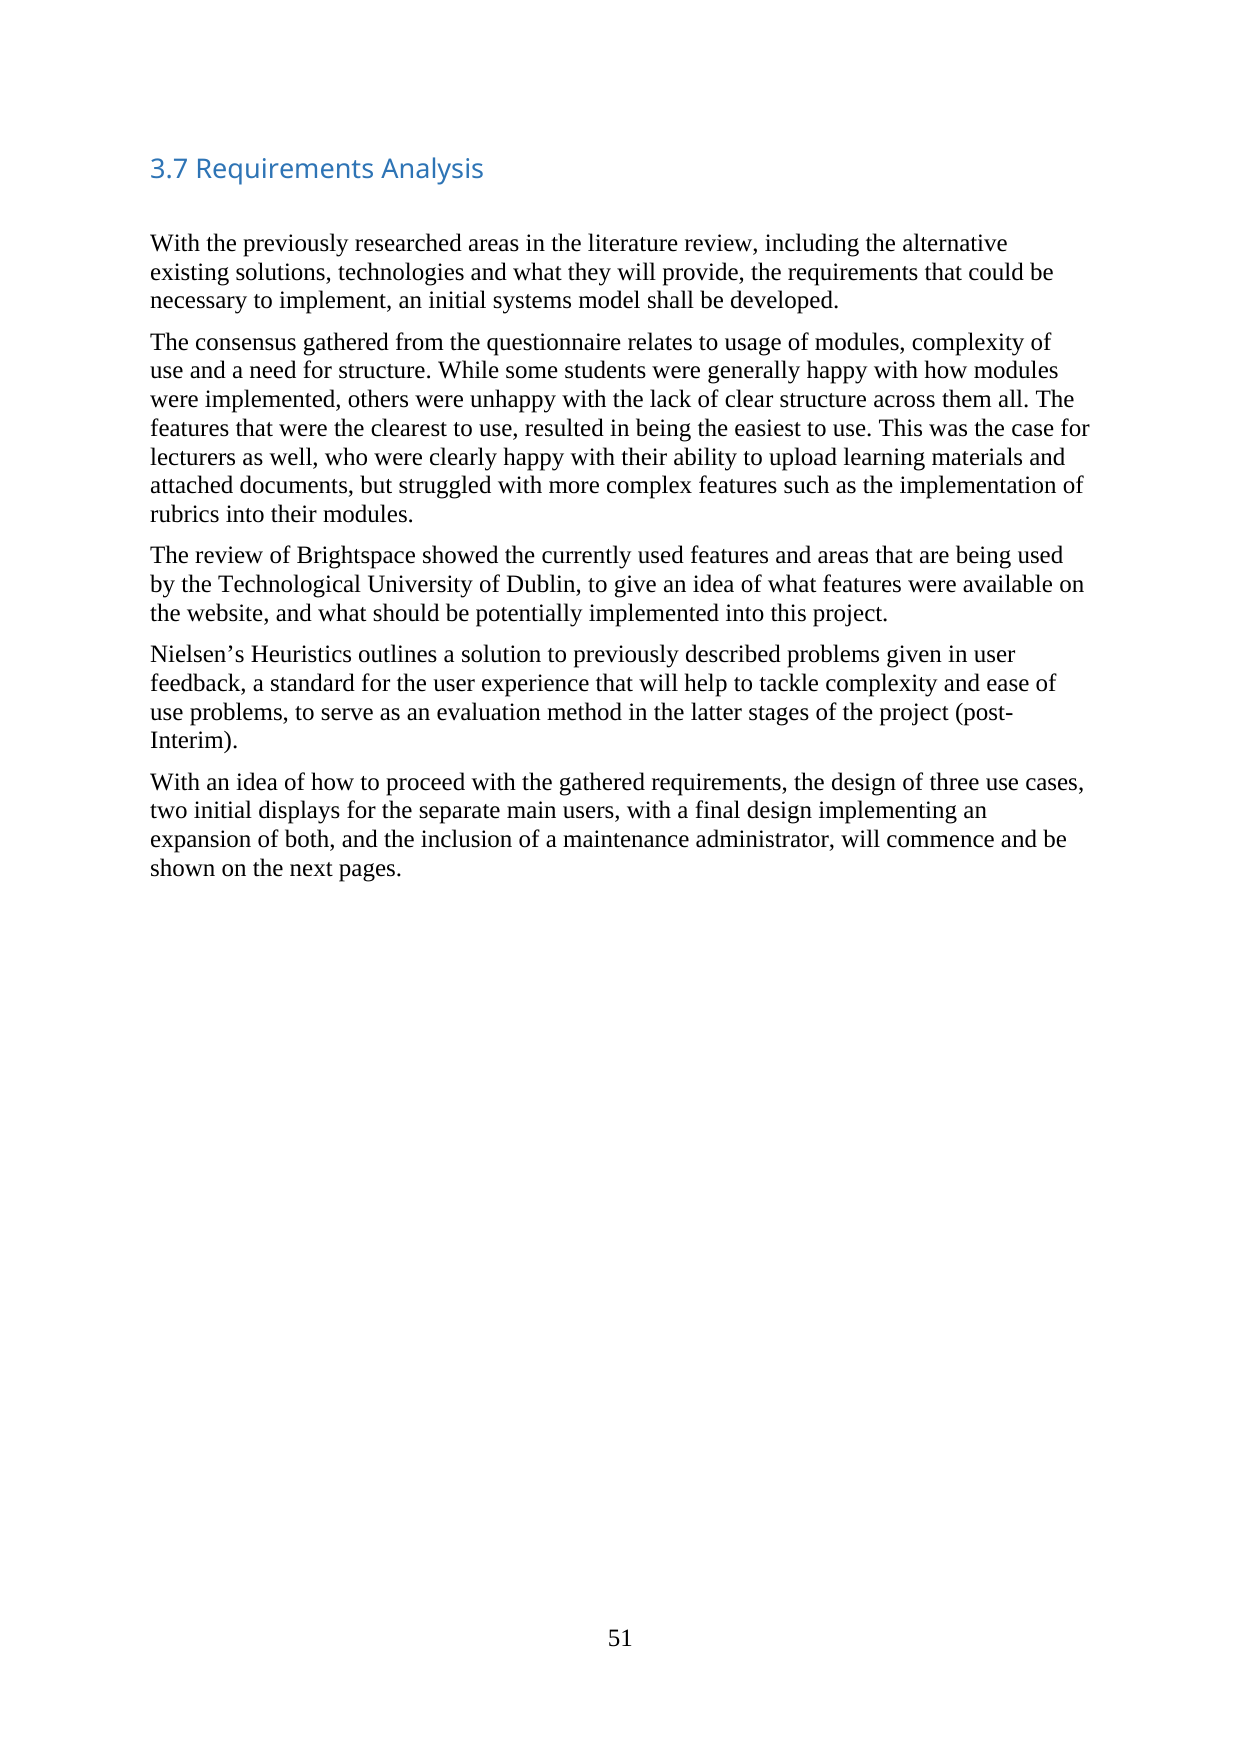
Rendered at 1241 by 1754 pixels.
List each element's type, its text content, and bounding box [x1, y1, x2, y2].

text Nielsen’s Heuristics outlines a solution to previously described problems given in user feedback, a standard for the user experience that will help to tackle complexity and ease of use problems, to serve as an evaluation method in the latter stages of the project (post-Interim). [150, 639, 1090, 754]
text With the previously researched areas in the literature review, including the alternative existing solutions, technologies and what they will provide, the requirements that could be necessary to implement, an initial systems model shall be developed. [150, 228, 1090, 314]
text The consensus gathered from the questionnaire relates to usage of modules, complexity of use and a need for structure. While some students were generally happy with how modules were implemented, others were unhappy with the lack of clear structure across them all. The features that were the clearest to use, resulted in being the easiest to use. This was the case for lecturers as well, who were clearly happy with their ability to upload learning materials and attached documents, but struggled with more complex features such as the implementation of rubrics into their modules. [150, 327, 1090, 528]
text With an idea of how to proceed with the gathered requirements, the design of three use cases, two initial displays for the separate main users, with a final design implementing an expansion of both, and the inclusion of a maintenance administrator, will commence and be shown on the next pages. [150, 767, 1090, 882]
text The review of Brightspace showed the currently used features and areas that are being used by the Technological University of Dublin, to give an idea of what features were available on the website, and what should be potentially implemented into this project. [150, 541, 1090, 627]
subtitle 3.7 Requirements Analysis [150, 150, 1090, 187]
